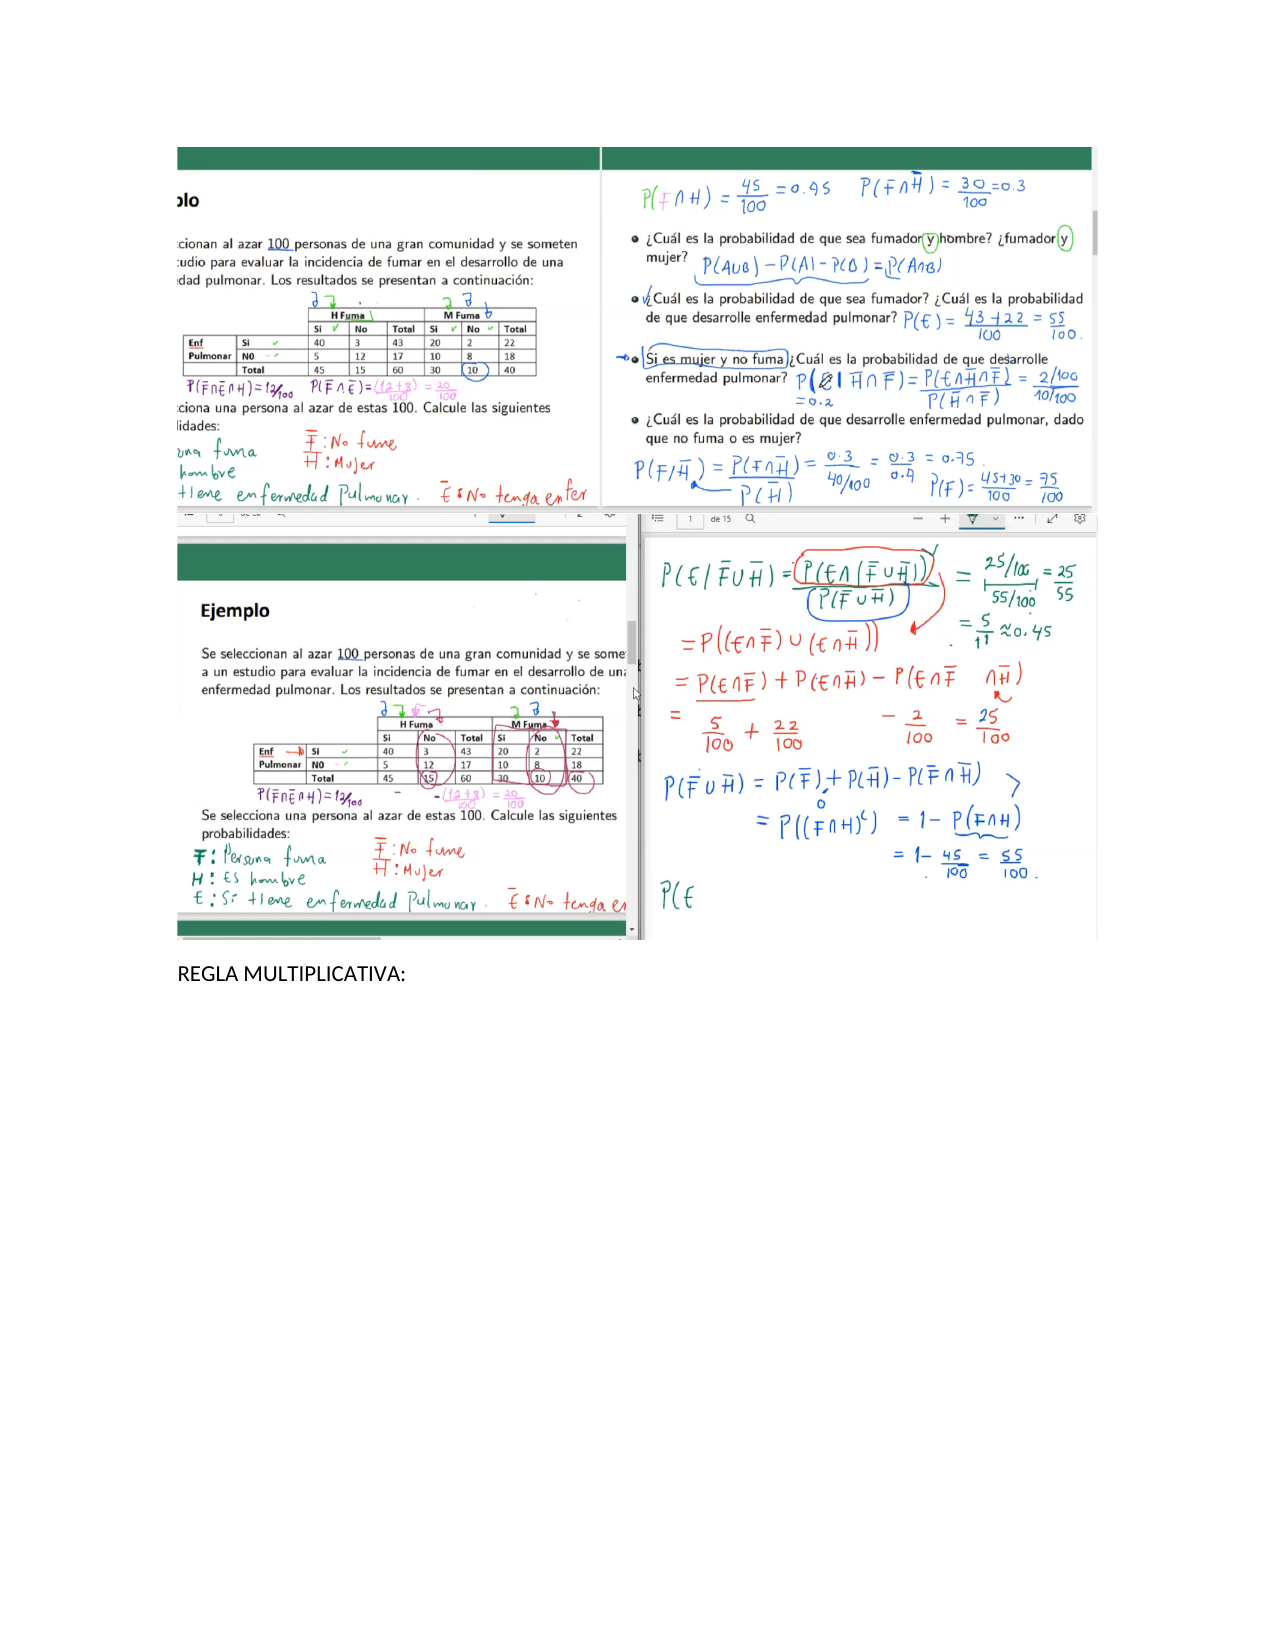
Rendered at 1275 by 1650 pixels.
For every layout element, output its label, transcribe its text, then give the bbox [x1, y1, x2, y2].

picture [177, 147, 1098, 513]
text REGLA MULTIPLICATIVA: [177, 959, 1098, 987]
picture [177, 514, 1098, 940]
